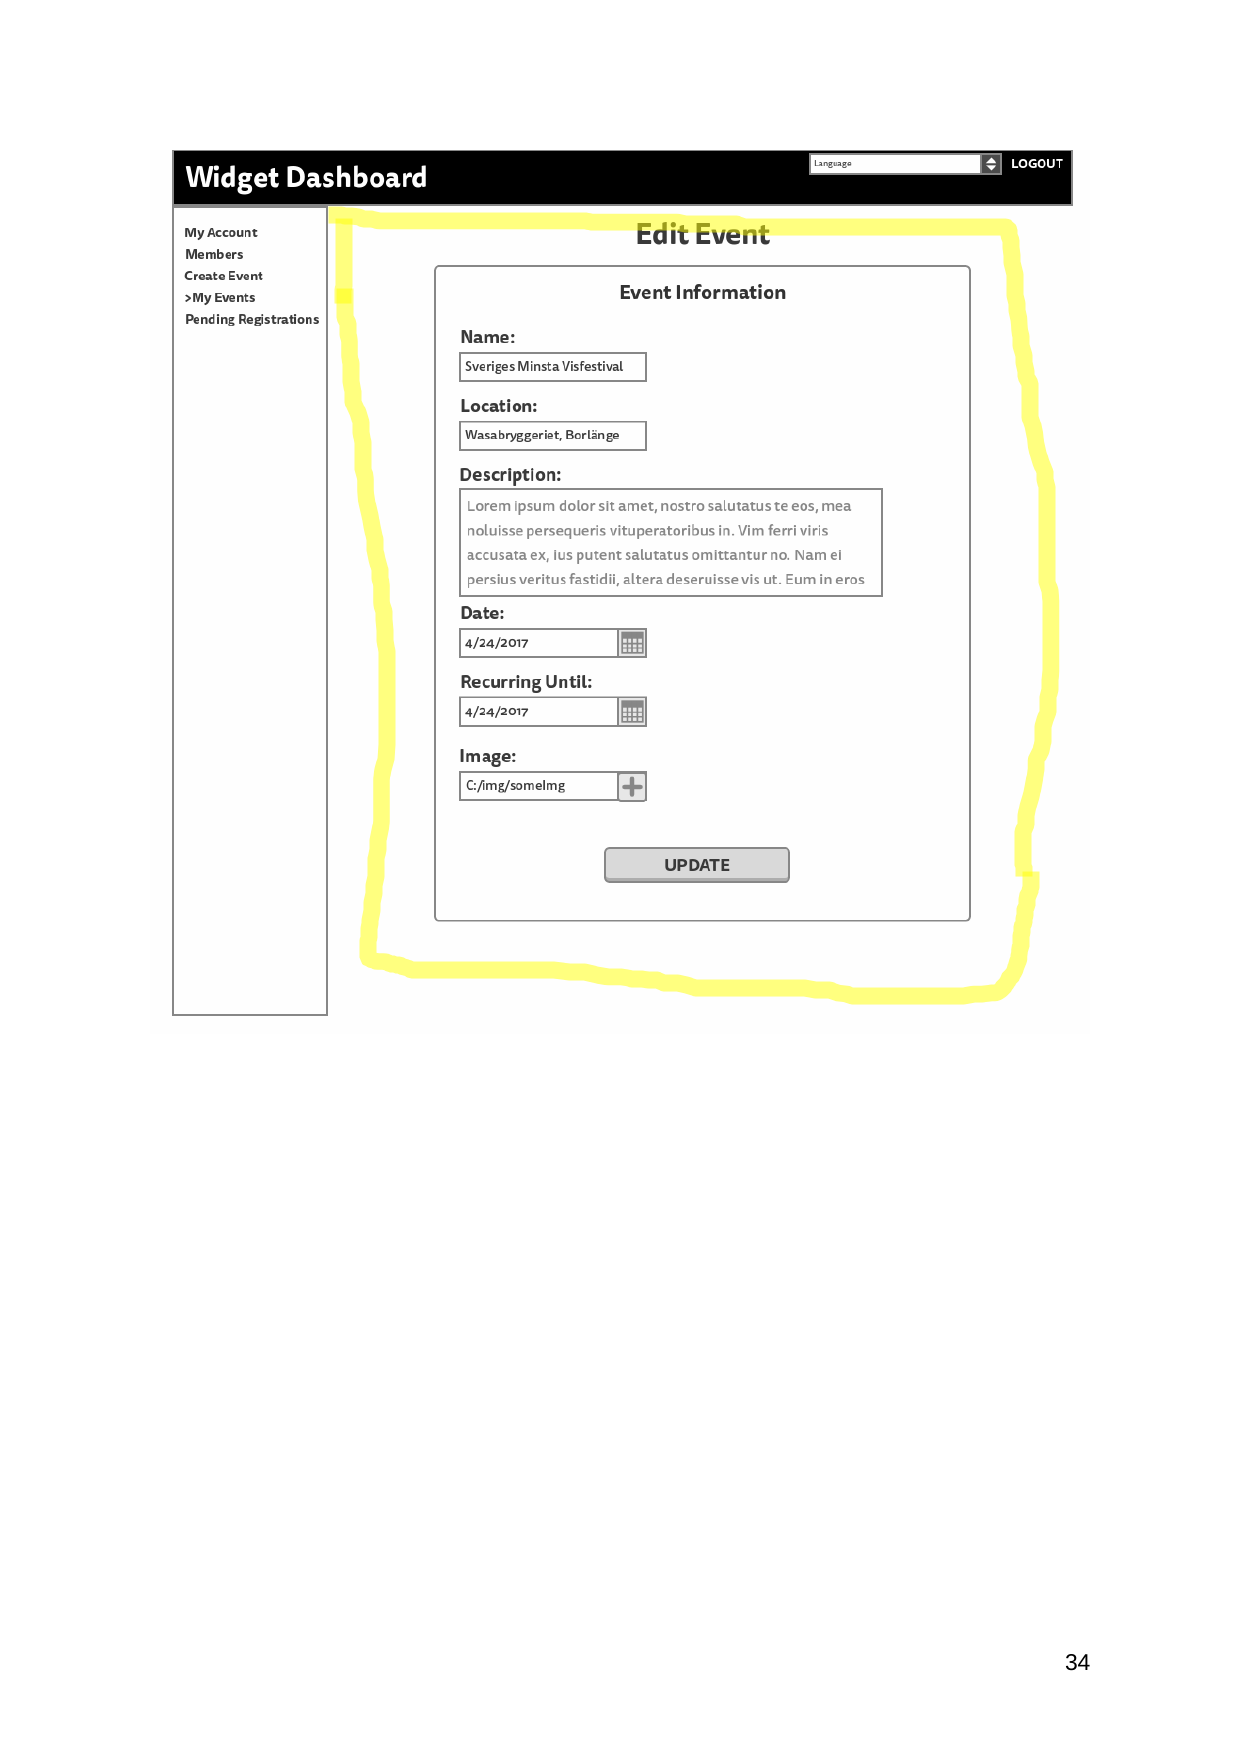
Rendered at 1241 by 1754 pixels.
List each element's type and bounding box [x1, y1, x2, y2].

picture [150, 150, 1091, 1034]
